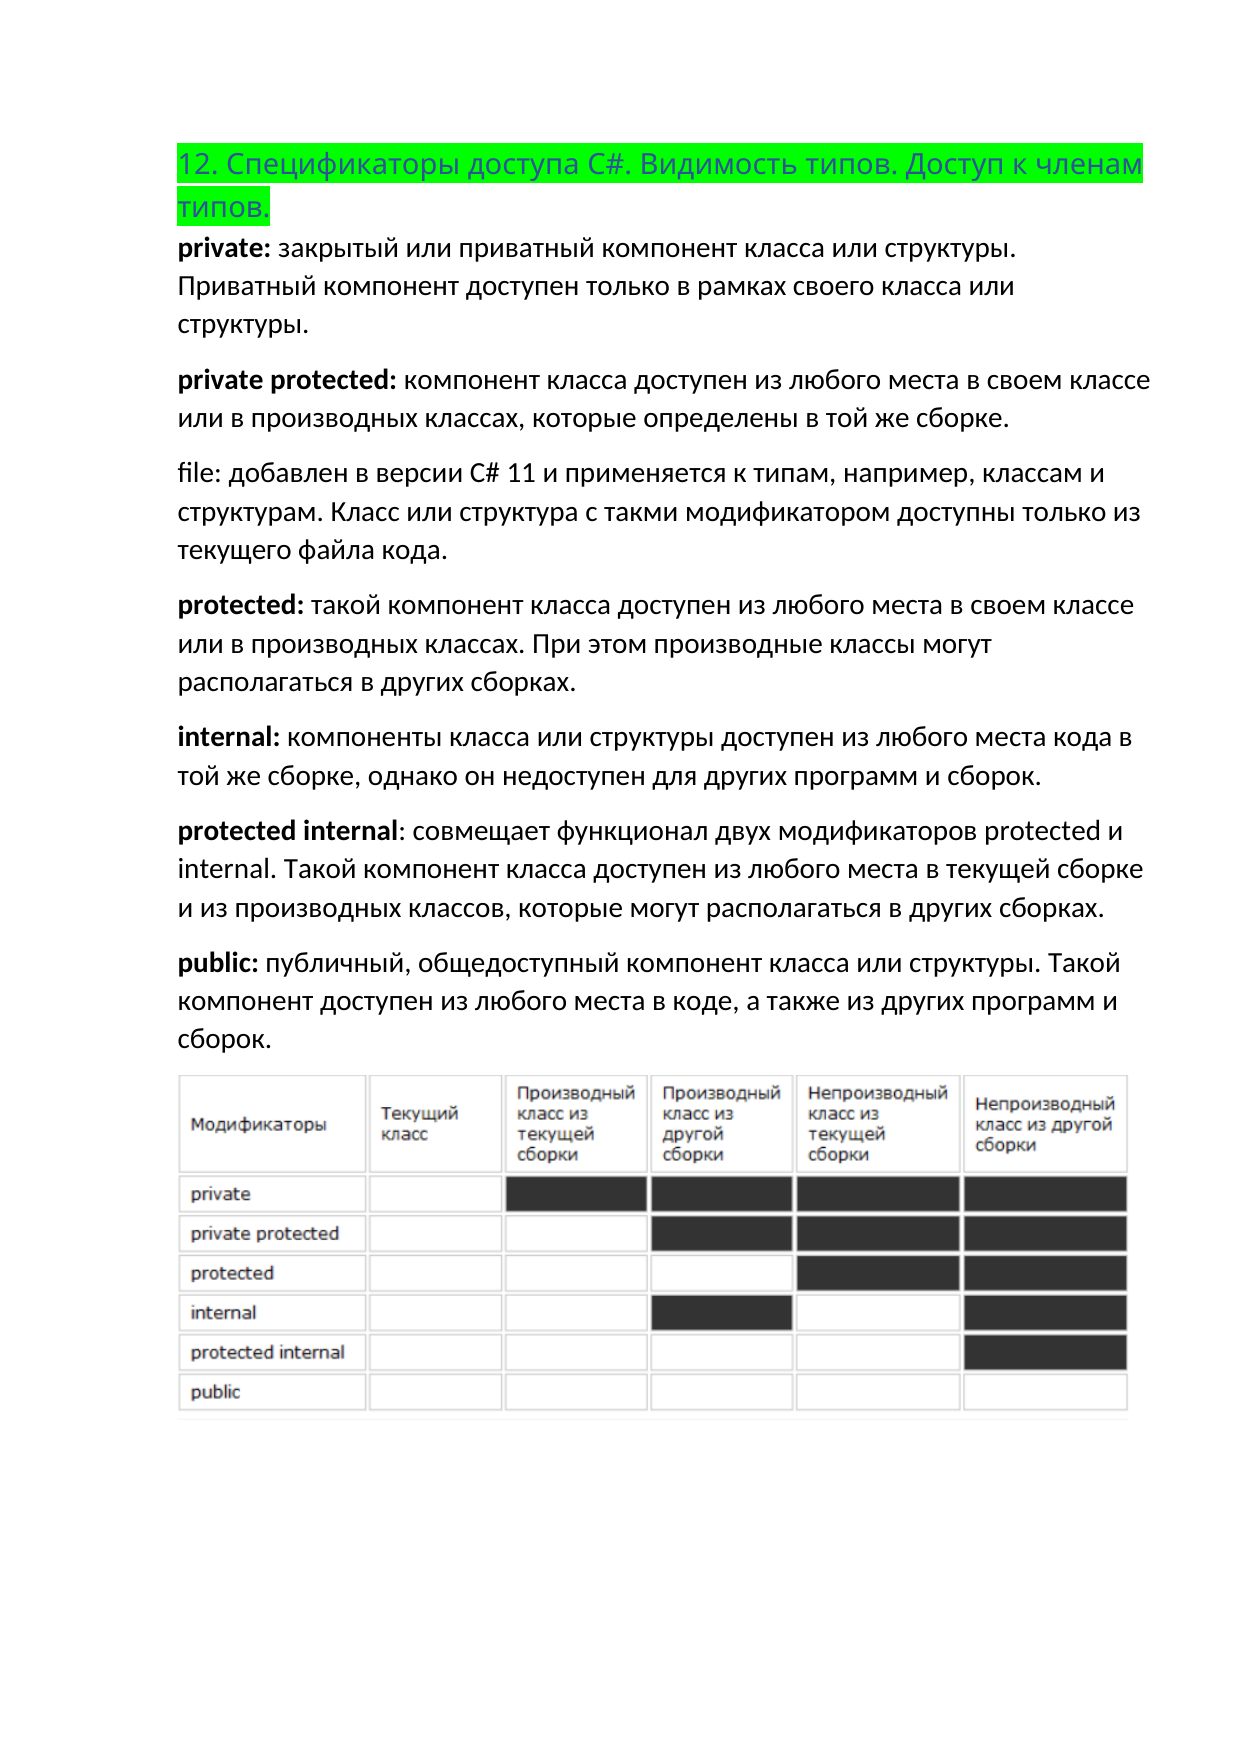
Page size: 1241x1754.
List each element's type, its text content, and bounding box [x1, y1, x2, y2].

text private protected: компонент класса доступен из любого места в своем классе или в производных классах, которые определены в той же сборке. [177, 361, 1152, 435]
text protected internal: совмещает функционал двух модификаторов protected и internal. Такой компонент класса доступен из любого места в текущей сборке и из производных классов, которые могут располагаться в других сборках. [177, 812, 1152, 924]
text private: закрытый или приватный компонент класса или структуры. Приватный компонент доступен только в рамках своего класса или структуры. [177, 229, 1152, 341]
text file: добавлен в версии C# 11 и применяется к типам, например, классам и структурам. Класс или структура с такми модификатором доступны только из текущего файла кода. [177, 454, 1152, 567]
text protected: такой компонент класса доступен из любого места в своем классе или в производных классах. При этом производные классы могут располагаться в других сборках. [177, 586, 1152, 699]
text public: публичный, общедоступный компонент класса или структуры. Такой компонент доступен из любого места в коде, а также из других программ и сборок. [177, 944, 1152, 1056]
picture [177, 1075, 1129, 1420]
text internal: компоненты класса или структуры доступен из любого места кода в той же сборке, однако он недоступен для других программ и сборок. [177, 718, 1152, 792]
subtitle 12. Спецификаторы доступа C#. Видимость типов. Доступ к членам типов. [177, 143, 1152, 226]
